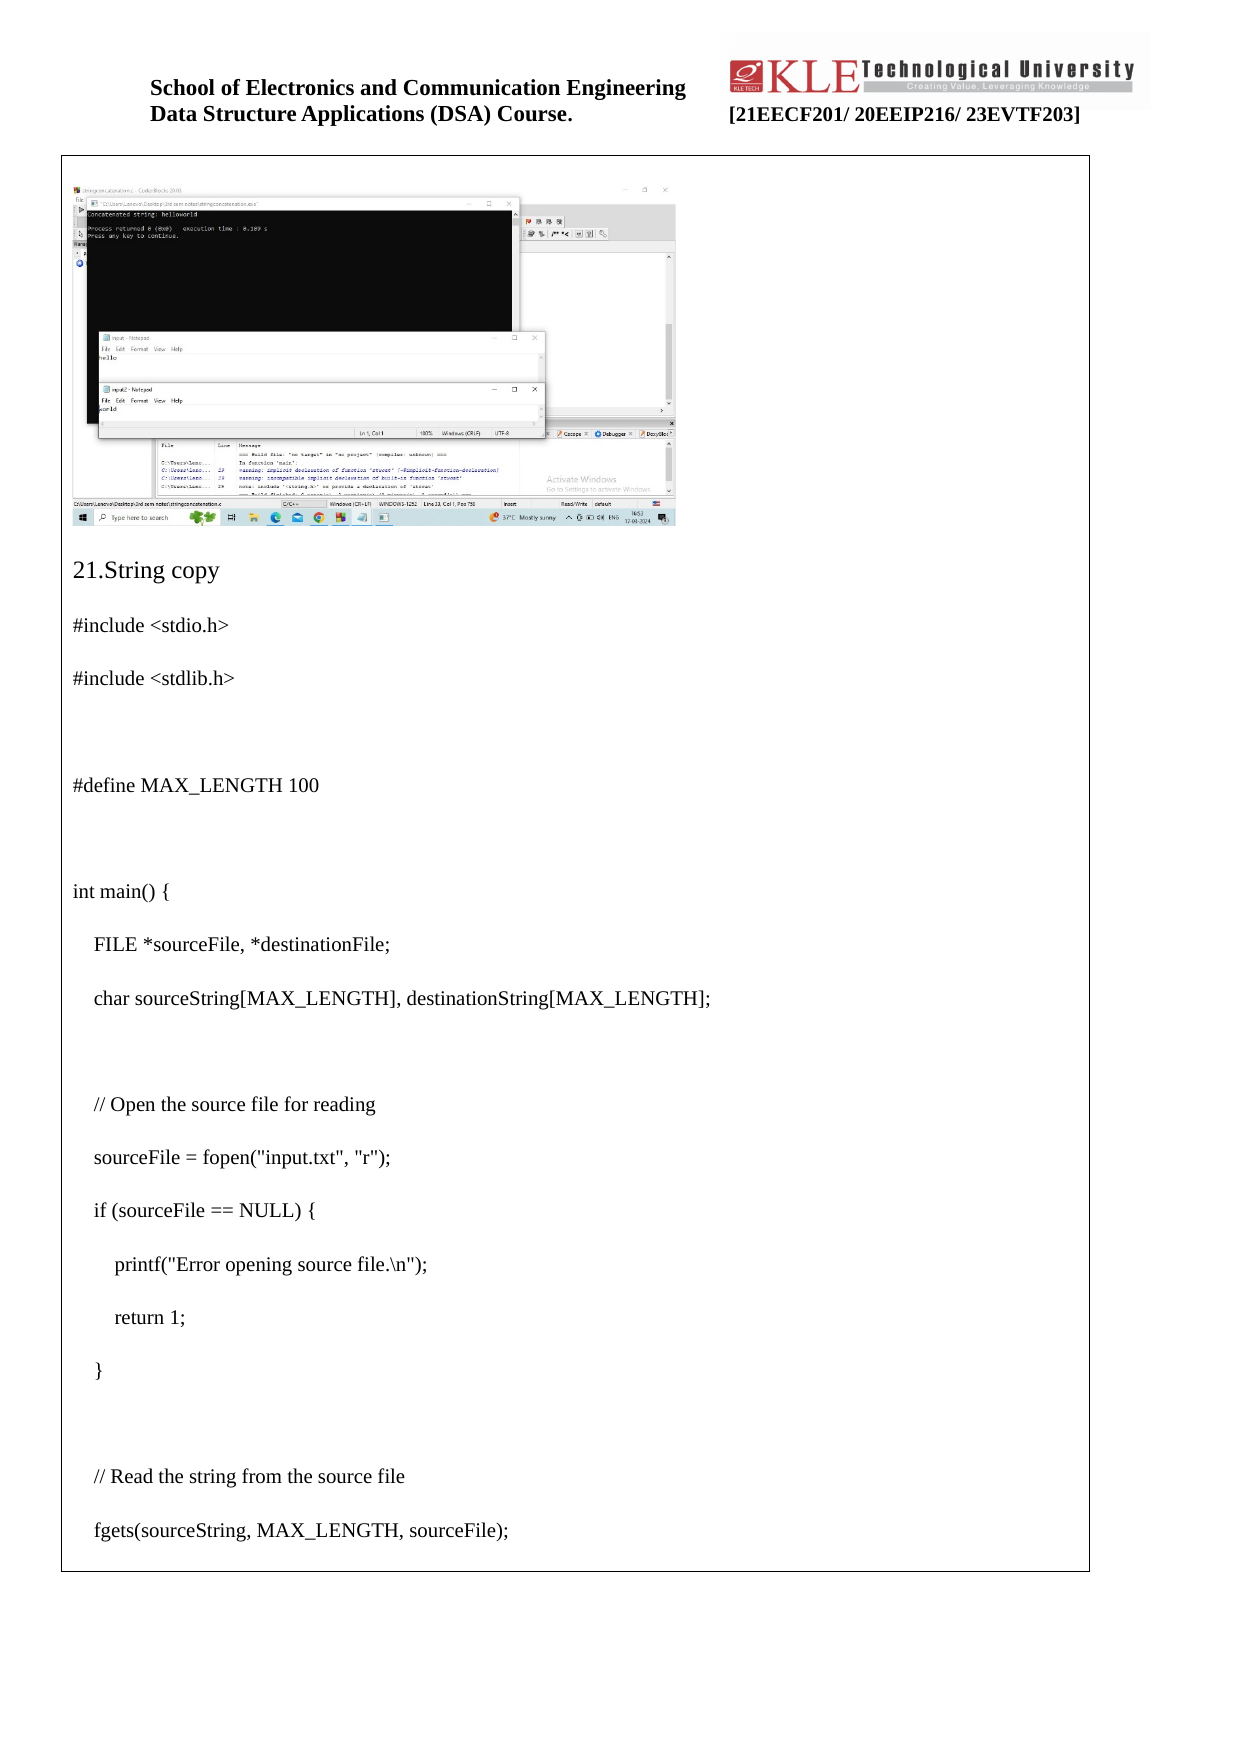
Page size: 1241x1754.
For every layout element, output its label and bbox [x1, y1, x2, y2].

picture [72, 185, 676, 526]
picture [719, 32, 1151, 110]
table_cell [62, 156, 1089, 1571]
